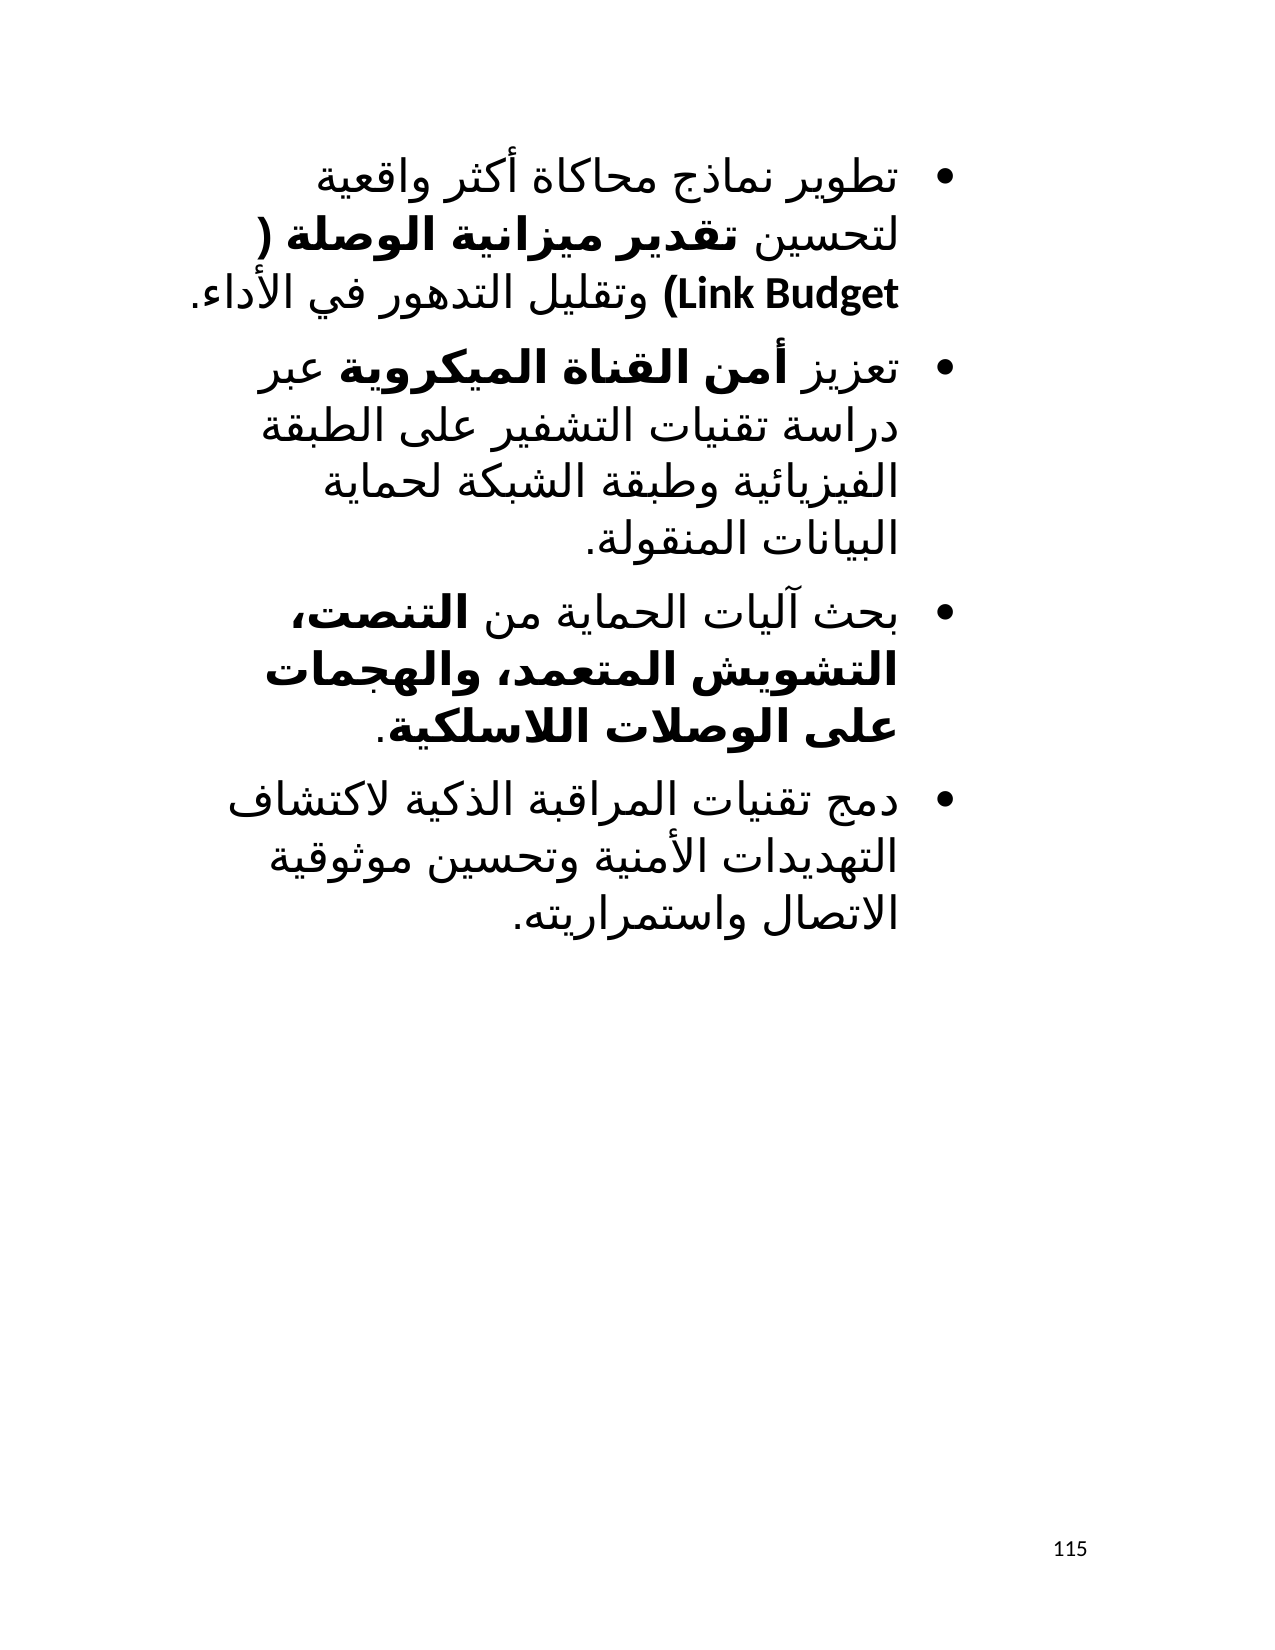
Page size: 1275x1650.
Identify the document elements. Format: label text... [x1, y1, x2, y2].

list دمج تقنيات المراقبة الذكية لاكتشاف التهديدات الأمنية وتحسين موثوقية الاتصال واستمراريته. [187, 773, 937, 939]
list تعزيز أمن القناة الميكروية عبر دراسة تقنيات التشفير على الطبقة الفيزيائية وطبقة الشبكة لحماية البيانات المنقولة. [187, 341, 937, 564]
list بحث آليات الحماية من التنصت، التشويش المتعمد، والهجمات على الوصلات اللاسلكية. [187, 585, 937, 752]
list تطوير نماذج محاكاة أكثر واقعية لتحسين تقدير ميزانية الوصلة (Link Budget) وتقليل التدهور في الأداء. [187, 150, 937, 320]
